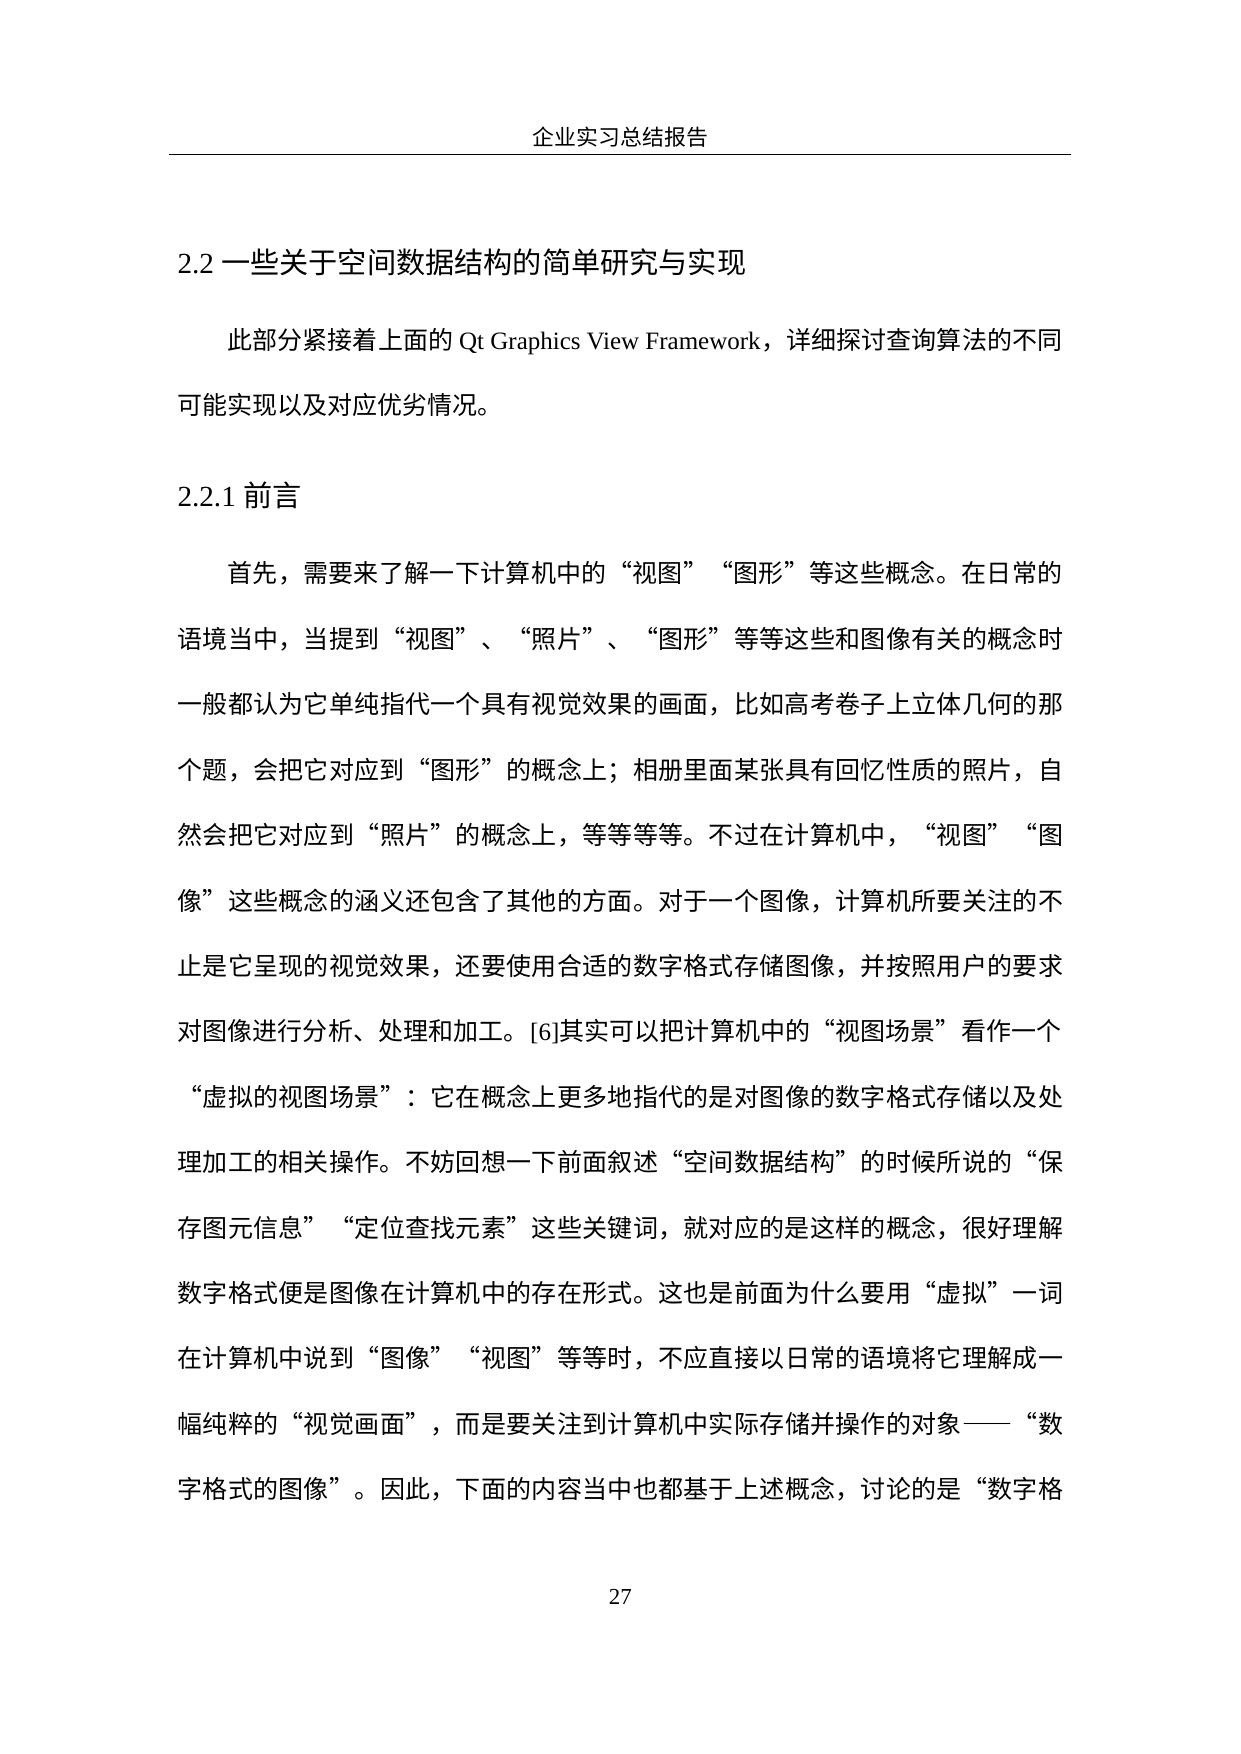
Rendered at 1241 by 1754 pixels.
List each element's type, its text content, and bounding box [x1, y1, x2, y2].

text 此部分紧接着上面的Qt Graphics View Framework，详细探讨查询算法的不同可能实现以及对应优劣情况。 [177, 306, 1063, 436]
subtitle 2.2.1 前言 [177, 461, 1063, 527]
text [177, 539, 1063, 1521]
subtitle 2.2 一些关于空间数据结构的简单研究与实现 [177, 228, 1063, 293]
